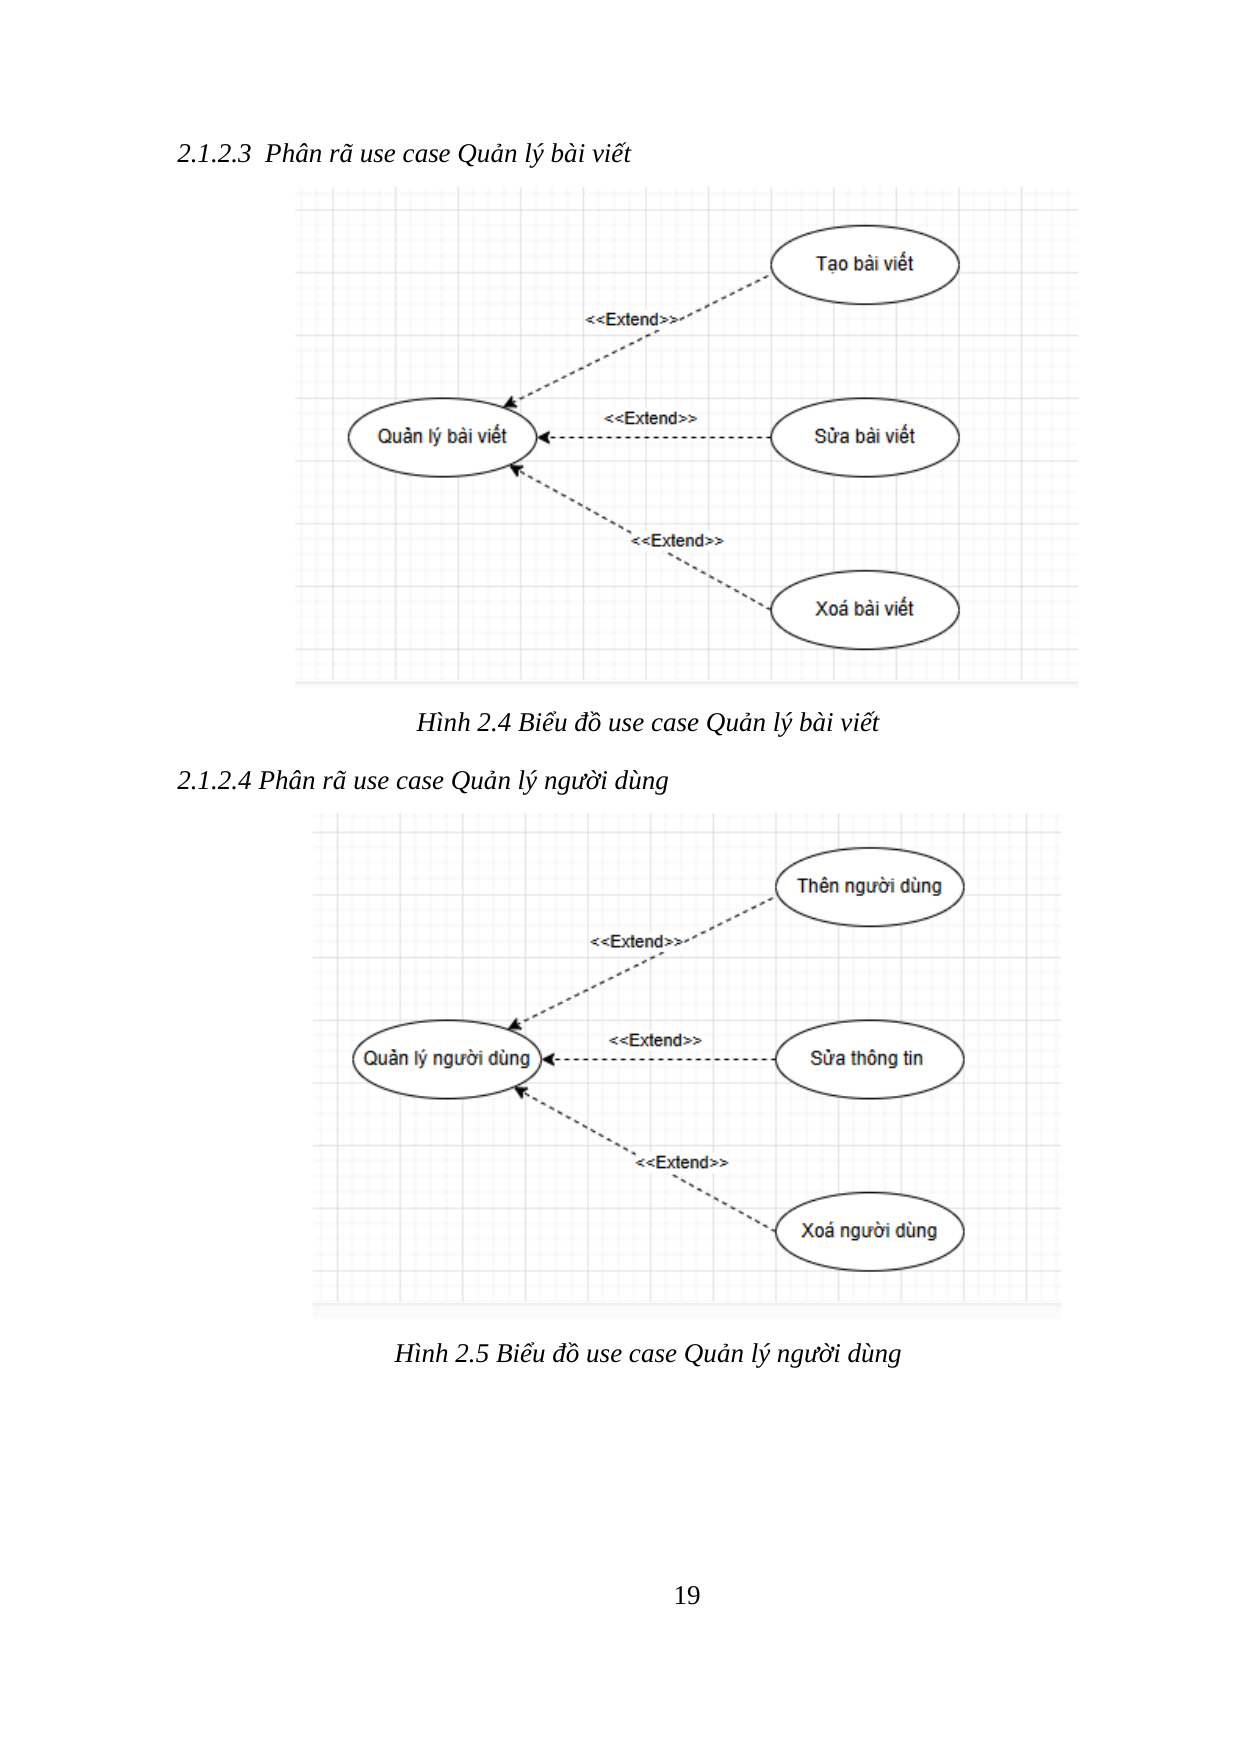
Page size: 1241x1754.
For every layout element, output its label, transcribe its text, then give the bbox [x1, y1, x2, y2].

picture [312, 813, 1062, 1319]
text Hình 2.5 Biểu đồ use case Quản lý người dùng [177, 1337, 1122, 1368]
text 2.1.2.3 Phân rã use case Quản lý bài viết [177, 137, 1122, 168]
text 2.1.2.4 Phân rã use case Quản lý người dùng [177, 764, 1122, 795]
text Hình 2.4 Biểu đồ use case Quản lý bài viết [177, 706, 1122, 737]
picture [295, 187, 1079, 688]
